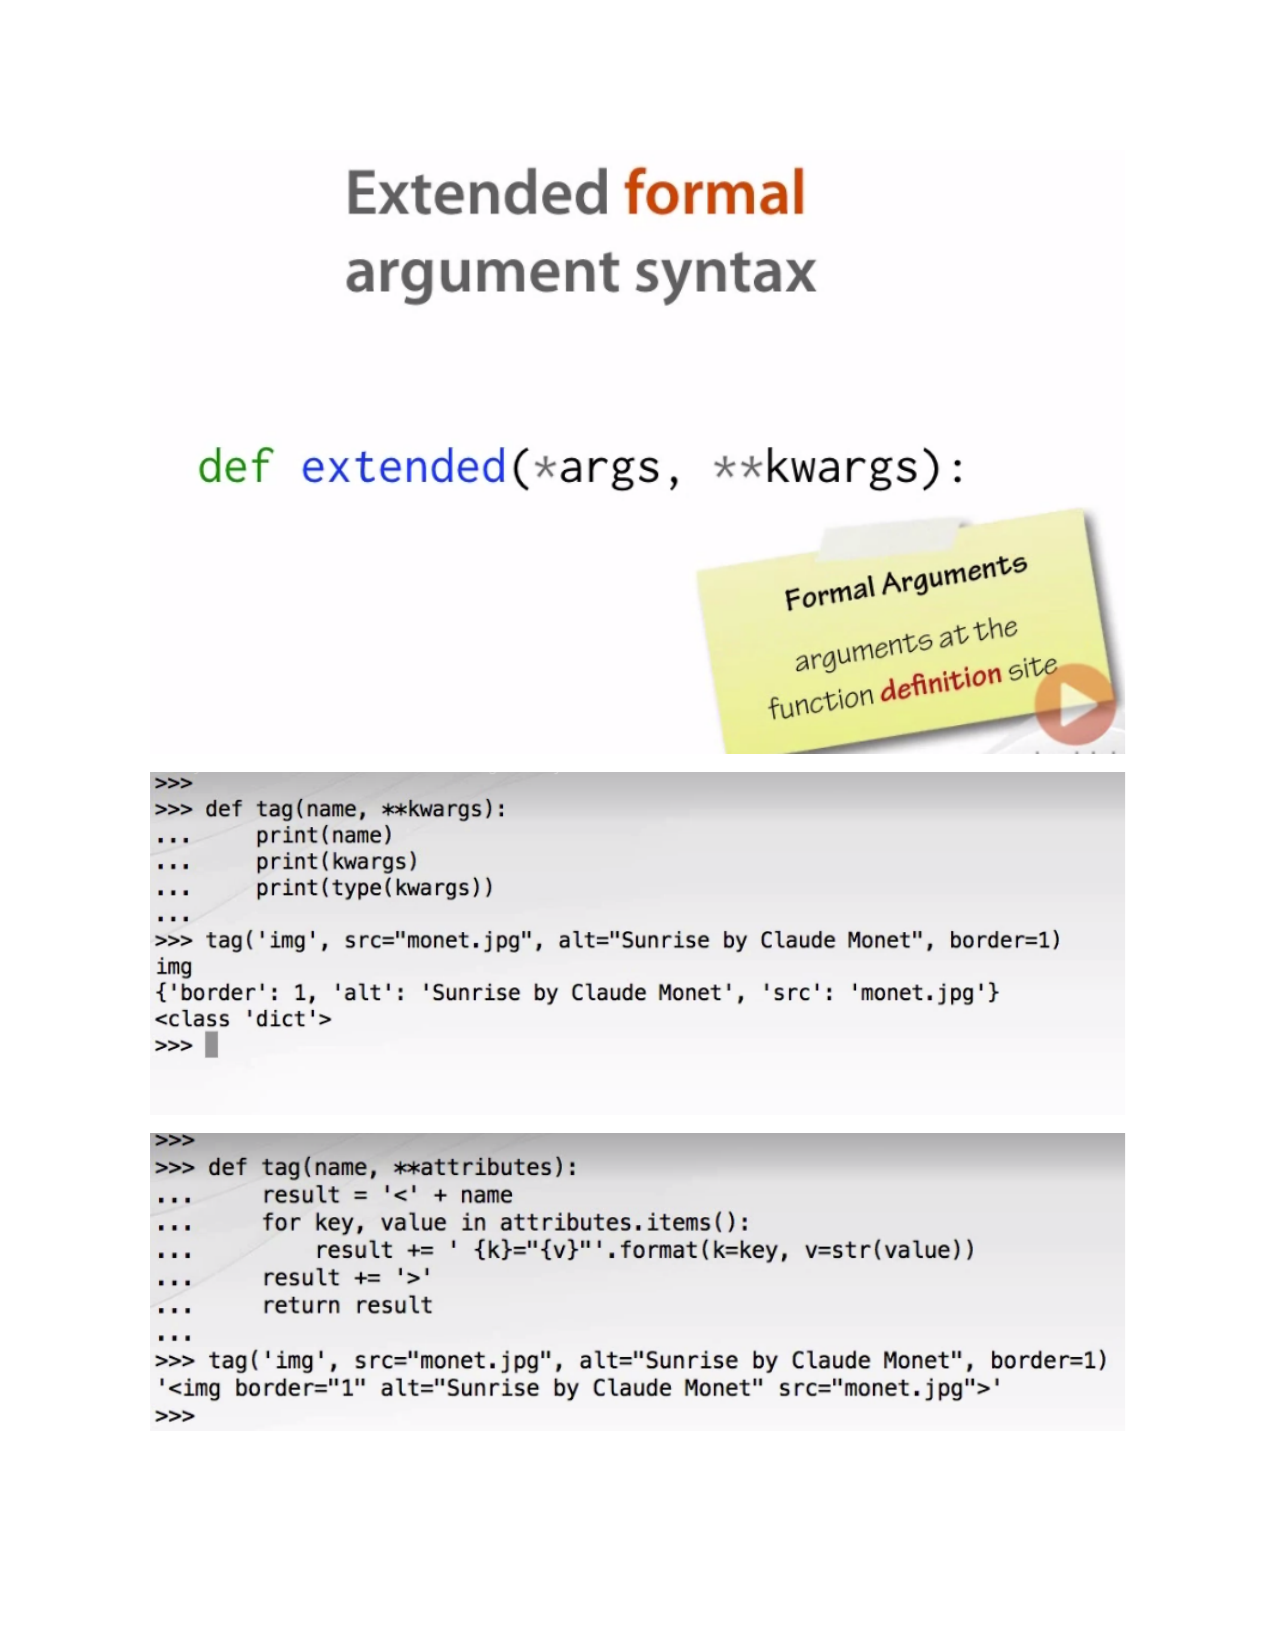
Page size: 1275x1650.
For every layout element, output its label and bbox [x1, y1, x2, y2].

picture [150, 1133, 1125, 1431]
picture [150, 772, 1125, 1115]
picture [150, 150, 1125, 754]
